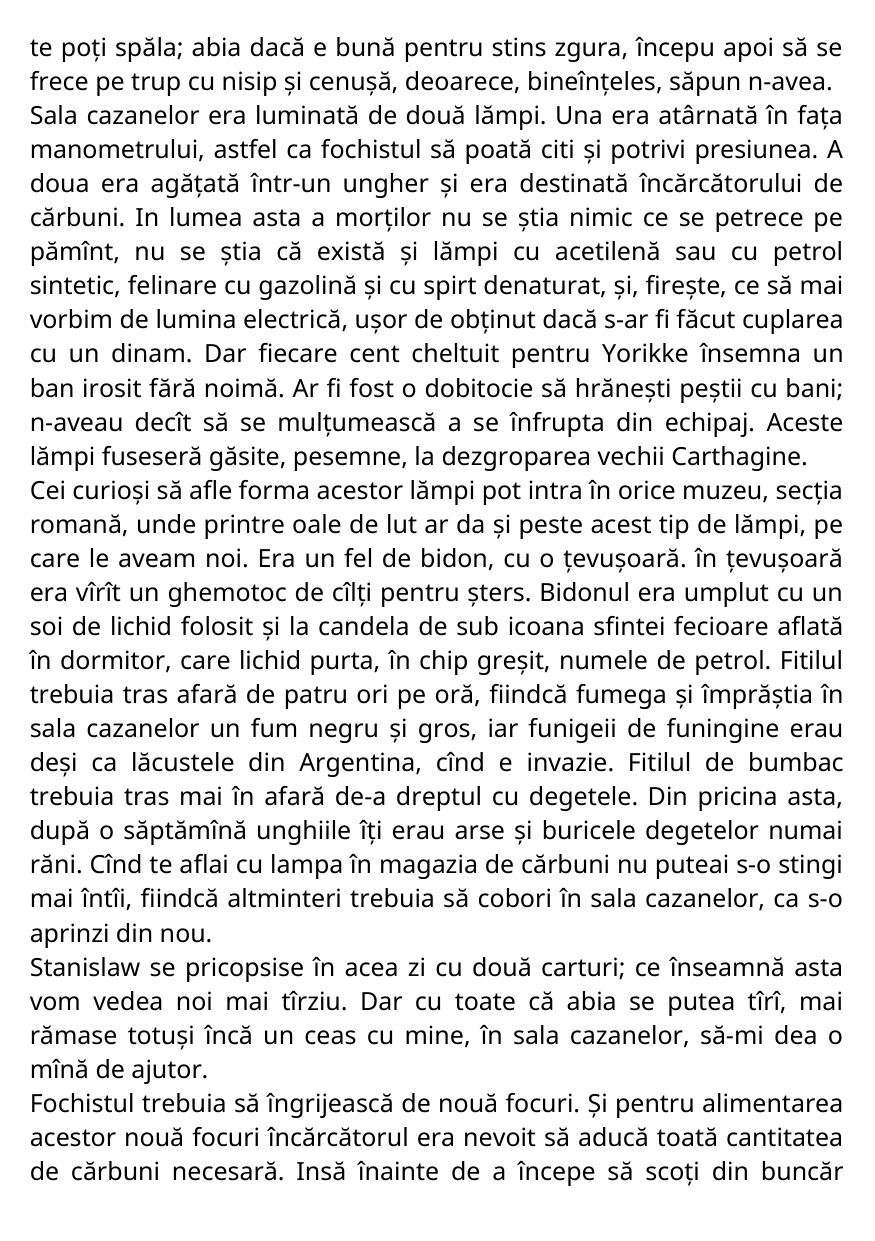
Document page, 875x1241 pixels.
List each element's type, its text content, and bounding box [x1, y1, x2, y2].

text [29, 1086, 844, 1188]
text Sala cazanelor era luminată de două lămpi. Una era atârnată în faţa manometrului, astfel ca fochistul să poată citi şi potrivi presiunea. A doua era agăţată într-un ungher şi era destinată încărcătorului de cărbuni. In lumea asta a morţilor nu se ştia nimic ce se petrece pe pămînt, nu se ştia că există şi lămpi cu acetilenă sau cu petrol sintetic, felinare cu gazolină şi cu spirt denaturat, şi, fireşte, ce să mai vorbim de lumina electrică, uşor de obţinut dacă s-ar fi făcut cuplarea cu un dinam. Dar fiecare cent cheltuit pentru Yorikke însemna un ban irosit fără noimă. Ar fi fost o dobitocie să hrăneşti peştii cu bani; n-aveau decît să se mulţumească a se înfrupta din echipaj. Aceste lămpi fuseseră găsite, pesemne, la dezgroparea vechii Carthagine. [29, 98, 844, 472]
text Stanislaw se pricopsise în acea zi cu două carturi; ce înseamnă asta vom vedea noi mai tîrziu. Dar cu toate că abia se putea tîrî, mai rămase totuşi încă un ceas cu mine, în sala cazanelor, să-mi dea o mînă de ajutor. [29, 949, 844, 1086]
text Cei curioşi să afle forma acestor lămpi pot intra în orice muzeu, secţia romană, unde printre oale de lut ar da şi peste acest tip de lămpi, pe care le aveam noi. Era un fel de bidon, cu o ţevuşoară. în ţevuşoară era vîrît un ghemotoc de cîlţi pentru şters. Bidonul era umplut cu un soi de lichid folosit şi la candela de sub icoana sfintei fecioare aflată în dormitor, care lichid purta, în chip greşit, numele de petrol. Fitilul trebuia tras afară de patru ori pe oră, fiindcă fumega şi împrăştia în sala cazanelor un fum negru şi gros, iar funigeii de funingine erau deşi ca lăcustele din Argentina, cînd e invazie. Fitilul de bumbac trebuia tras mai în afară de-a dreptul cu degetele. Din pricina asta, după o săptămînă unghiile îţi erau arse şi buricele degetelor numai răni. Cînd te aflai cu lampa în magazia de cărbuni nu puteai s-o stingi mai întîi, fiindcă altminteri trebuia să cobori în sala cazanelor, ca s-o aprinzi din nou. [29, 472, 844, 949]
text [29, 29, 844, 98]
